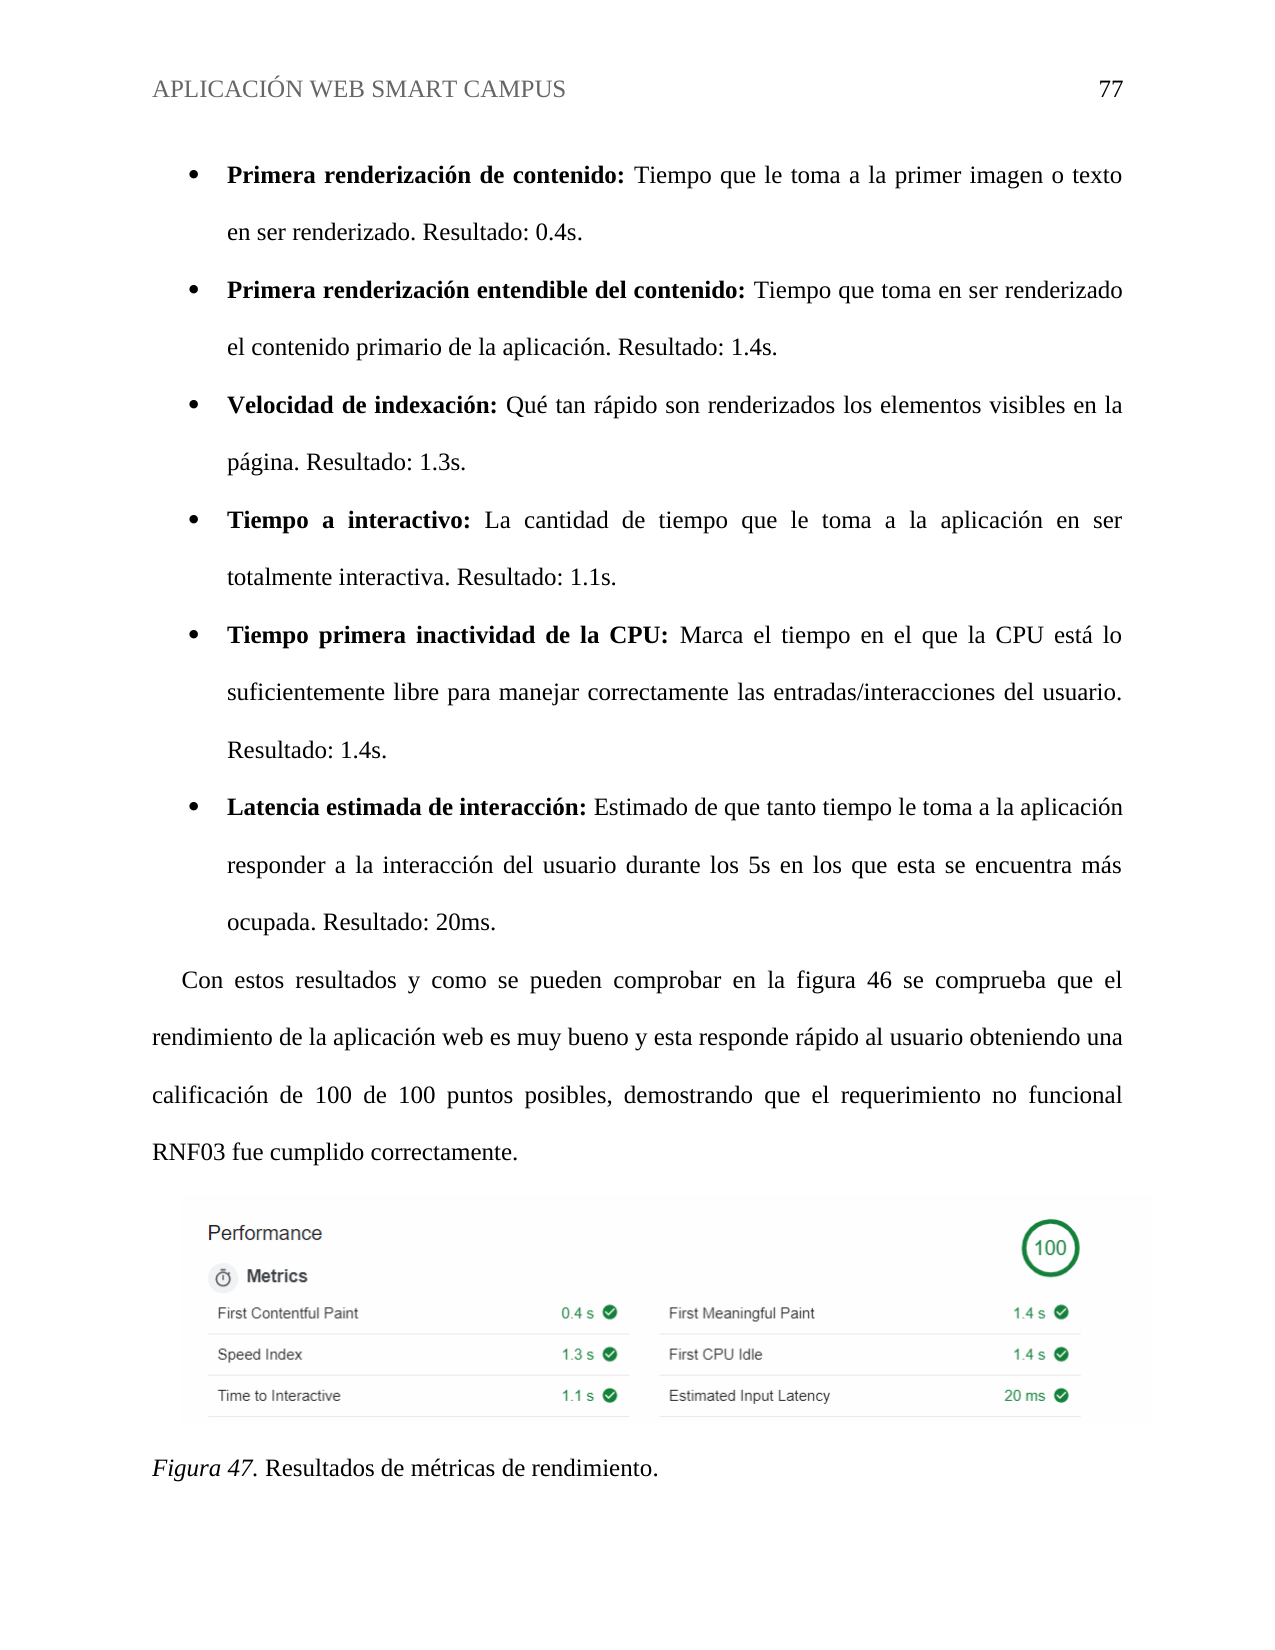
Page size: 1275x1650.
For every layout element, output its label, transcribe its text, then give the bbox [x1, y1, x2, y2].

list Primera renderización entendible del contenido: Tiempo que toma en ser renderizado el contenido primario de la aplicación. Resultado: 1.4s. [189, 275, 1123, 361]
list Primera renderización de contenido: Tiempo que le toma a la primer imagen o texto en ser renderizado. Resultado: 0.4s. [189, 160, 1123, 246]
list Latencia estimada de interacción: Estimado de que tanto tiempo le toma a la aplicación responder a la interacción del usuario durante los 5s en los que esta se encuentra más ocupada. Resultado: 20ms. [189, 792, 1123, 936]
text Con estos resultados y como se pueden comprobar en la figura 46 se comprueba que el rendimiento de la aplicación web es muy bueno y esta responde rápido al usuario obteniendo una calificación de 100 de 100 puntos posibles, demostrando que el requerimiento no funcional RNF03 fue cumplido correctamente. [152, 965, 1123, 1166]
list Velocidad de indexación: Qué tan rápido son renderizados los elementos visibles en la página. Resultado: 1.3s. [189, 390, 1123, 476]
text Figura 47. Resultados de métricas de rendimiento. [152, 1453, 1123, 1482]
picture [181, 1195, 1153, 1425]
list Tiempo a interactivo: La cantidad de tiempo que le toma a la aplicación en ser totalmente interactiva. Resultado: 1.1s. [189, 505, 1123, 591]
list Tiempo primera inactividad de la CPU: Marca el tiempo en el que la CPU está lo suficientemente libre para manejar correctamente las entradas/interacciones del usuario. Resultado: 1.4s. [189, 620, 1123, 764]
